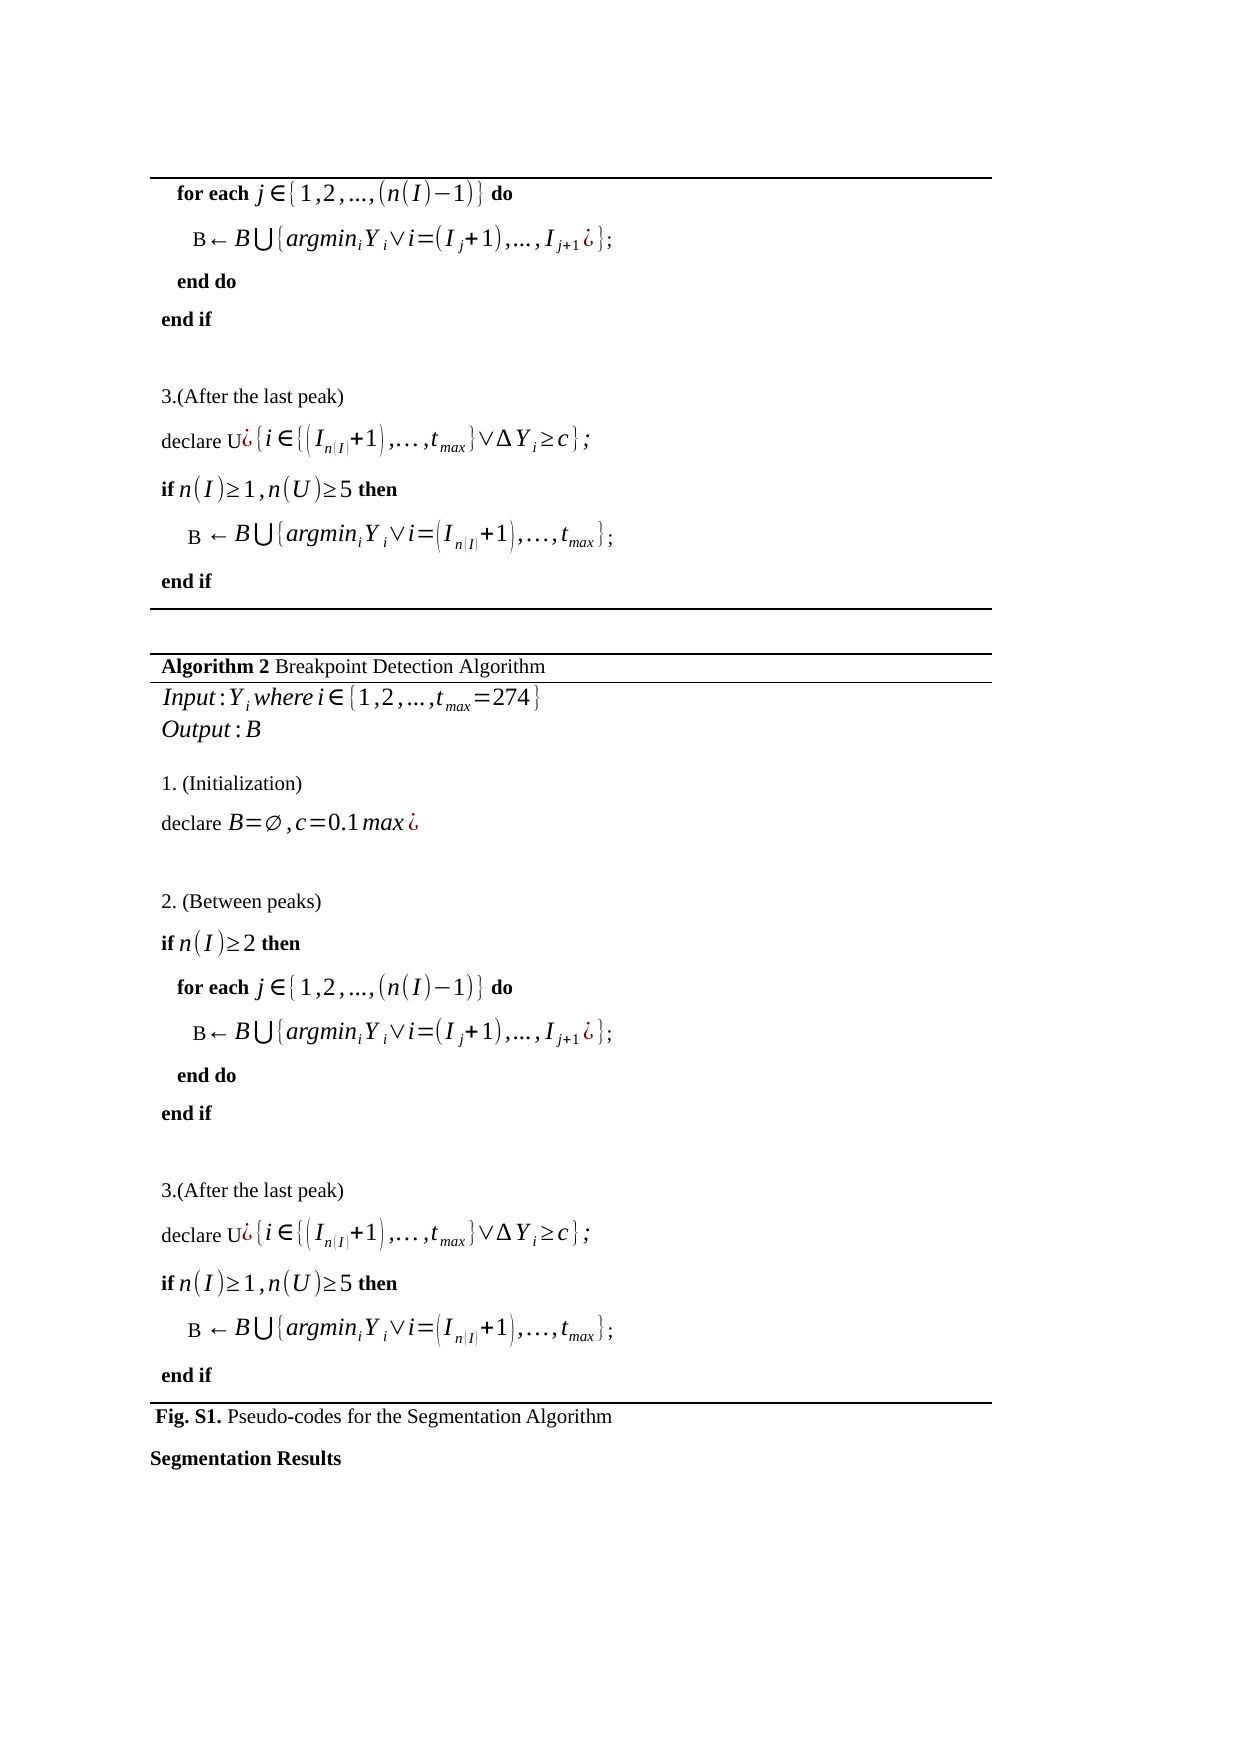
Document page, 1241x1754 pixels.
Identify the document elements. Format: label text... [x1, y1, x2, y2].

text Fig. S1. Pseudo-codes for the Segmentation Algorithm [150, 1404, 1090, 1428]
table_cell 1. (Initialization) declare 2. (Between peaks) if then for each do B; end do end if 3.(After the last peak) declare U if then B ; end if [150, 683, 992, 1402]
table_header Algorithm 2 Breakpoint Detection Algorithm [150, 655, 992, 682]
text Segmentation Results [150, 1446, 1090, 1470]
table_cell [150, 179, 992, 608]
